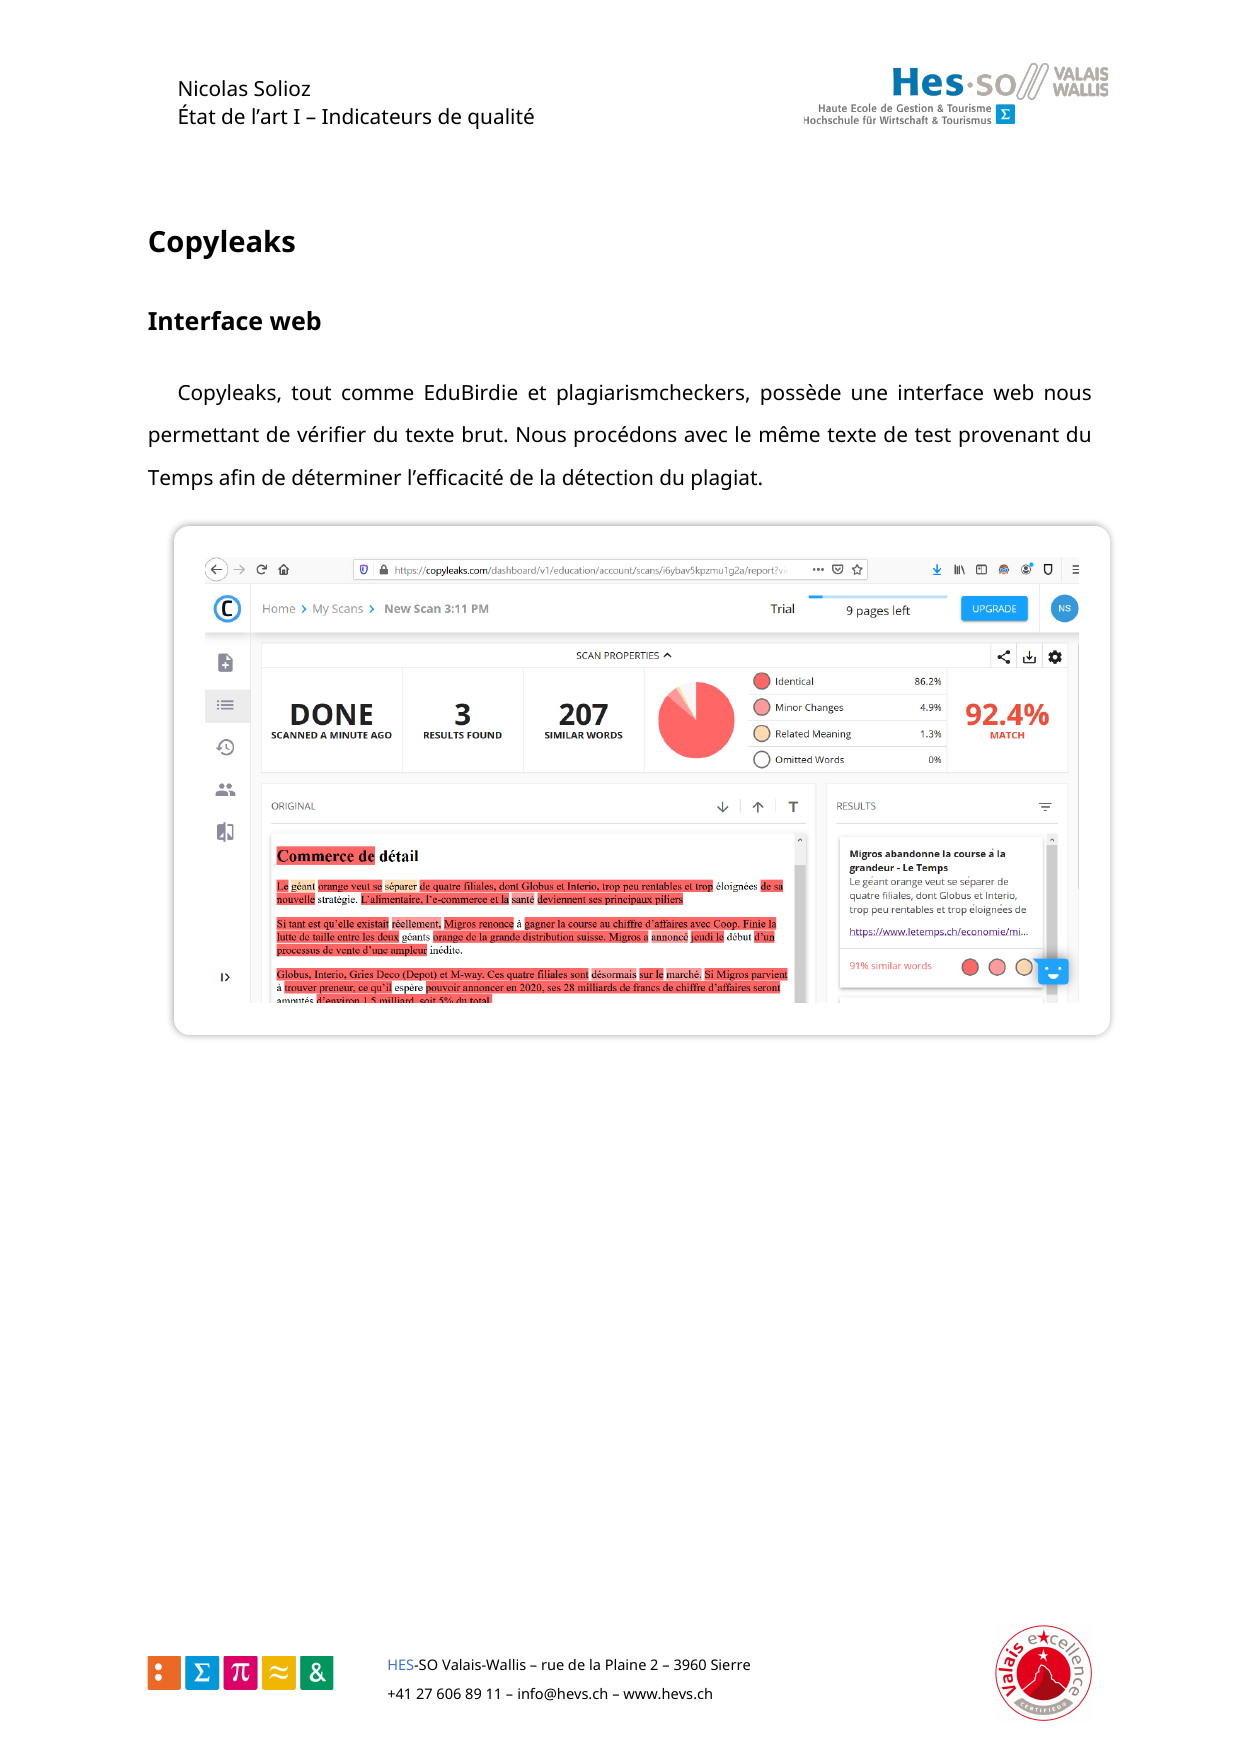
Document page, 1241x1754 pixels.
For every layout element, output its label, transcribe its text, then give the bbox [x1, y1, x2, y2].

picture [219, 1656, 334, 1690]
picture [205, 557, 1079, 1003]
picture [196, 1664, 203, 1673]
picture [147, 1656, 185, 1690]
subtitle Interface web [148, 304, 1093, 338]
picture [196, 1677, 208, 1681]
subtitle Copyleaks [148, 222, 1093, 261]
picture [993, 1623, 1093, 1723]
text Copyleaks, tout comme EduBirdie et plagiarismcheckers, possède une interface web nous permettant de vérifier du texte brut. Nous procédons avec le même texte de test provenant du Temps afin de déterminer l’efficacité de la détection du plagiat. [148, 378, 1093, 492]
picture [803, 63, 1109, 124]
